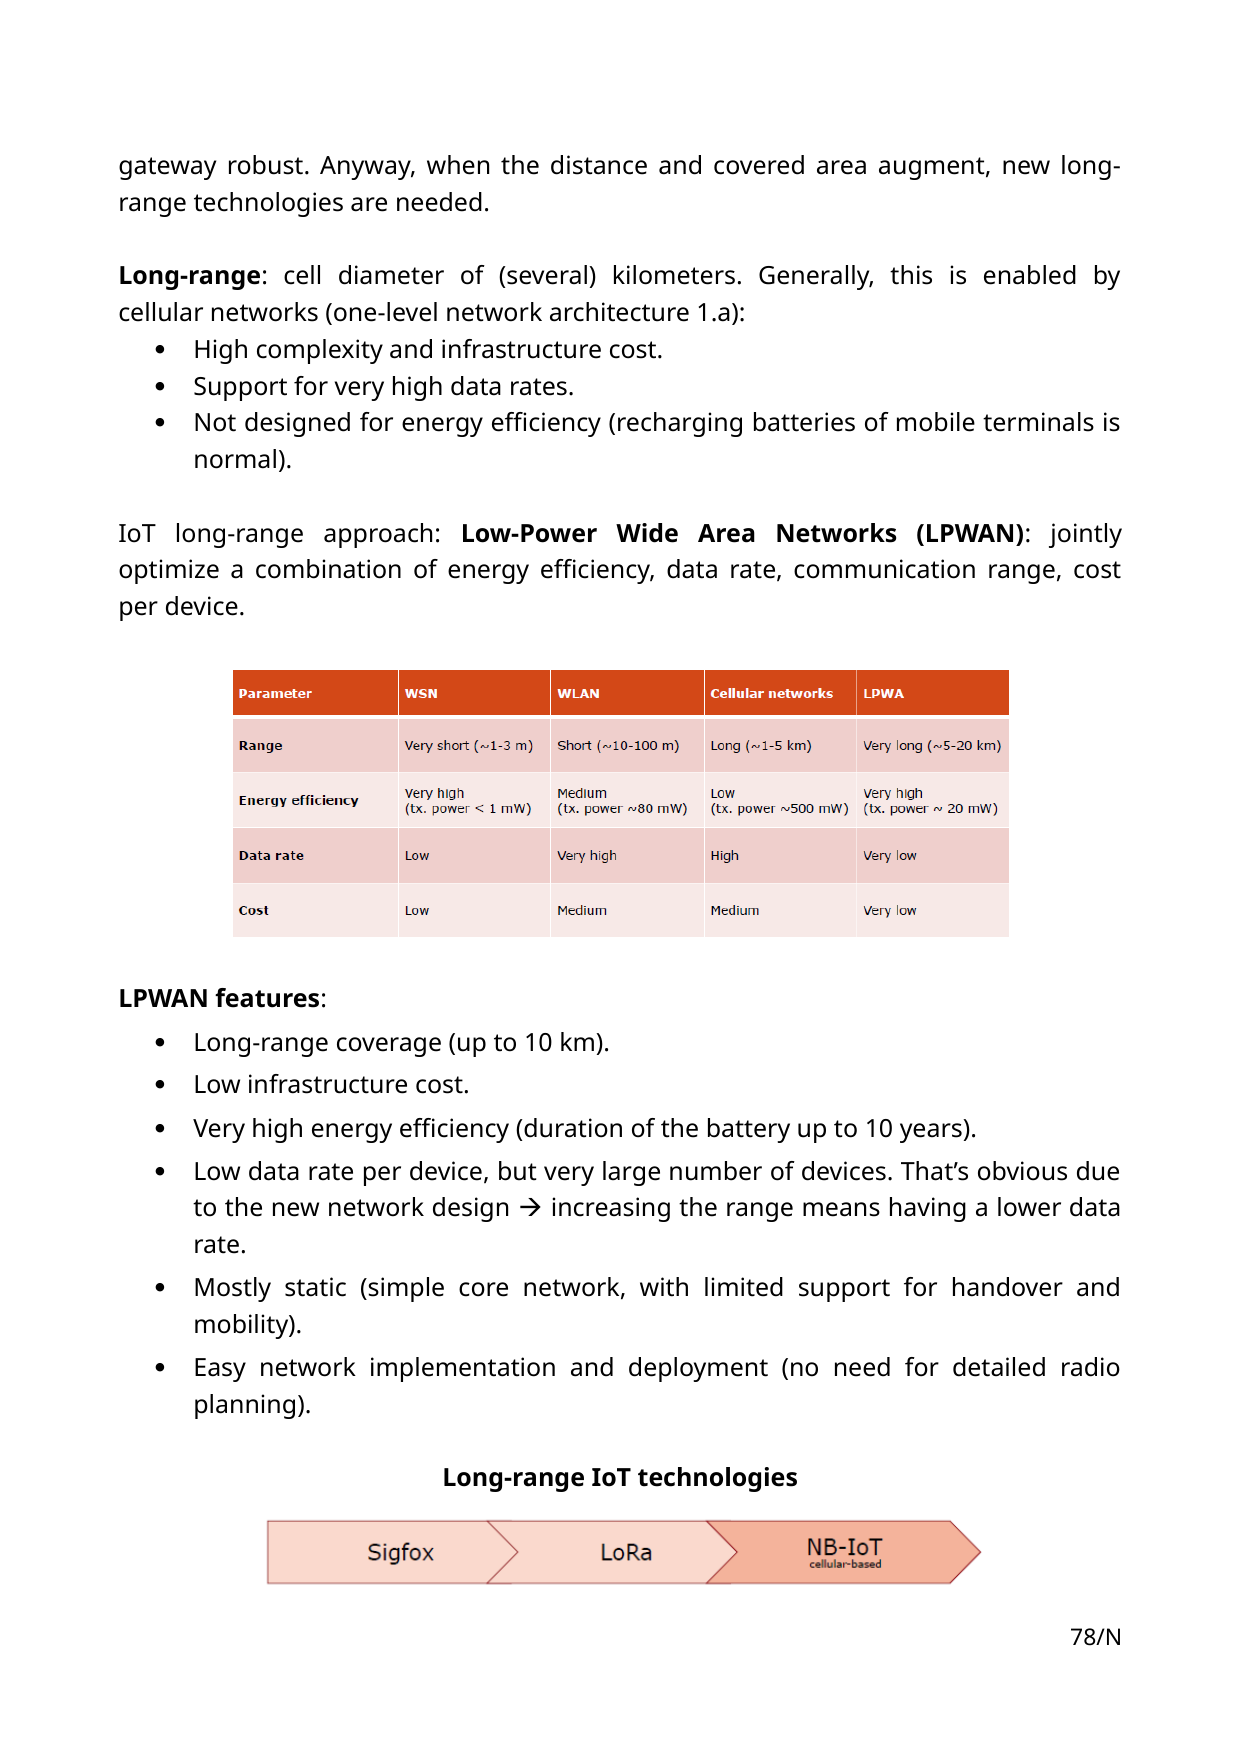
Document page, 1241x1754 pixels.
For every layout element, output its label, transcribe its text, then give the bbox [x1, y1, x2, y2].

list Long-range coverage (up to 10 km). [156, 1024, 1122, 1058]
list High complexity and infrastructure cost. [156, 331, 1122, 366]
picture [249, 1502, 992, 1599]
list Support for very high data rates. [156, 368, 1122, 402]
list Low infrastructure cost. [156, 1067, 1122, 1101]
list Easy network implementation and deployment (no need for detailed radio planning). [156, 1349, 1122, 1420]
list Low data rate per device, but very large number of devices. That’s obvious due to the new network design increasing the range means having a lower data rate. [156, 1153, 1122, 1261]
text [118, 148, 1122, 218]
picture [226, 662, 1014, 943]
text Long-range IoT technologies [118, 1460, 1122, 1494]
list Mostly static (simple core network, with limited support for handover and mobility). [156, 1270, 1122, 1341]
text LPWAN features: [118, 981, 1122, 1015]
list Not designed for energy efficiency (recharging batteries of mobile terminals is normal). [156, 405, 1122, 476]
list Very high energy efficiency (duration of the battery up to 10 years). [156, 1110, 1122, 1144]
text Long-range: cell diameter of (several) kilometers. Generally, this is enabled by cellular networks (one-level network architecture 1.a): [118, 258, 1122, 329]
text IoT long-range approach: Low-Power Wide Area Networks (LPWAN): jointly optimize a combination of energy efficiency, data rate, communication range, cost per device. [118, 515, 1122, 623]
